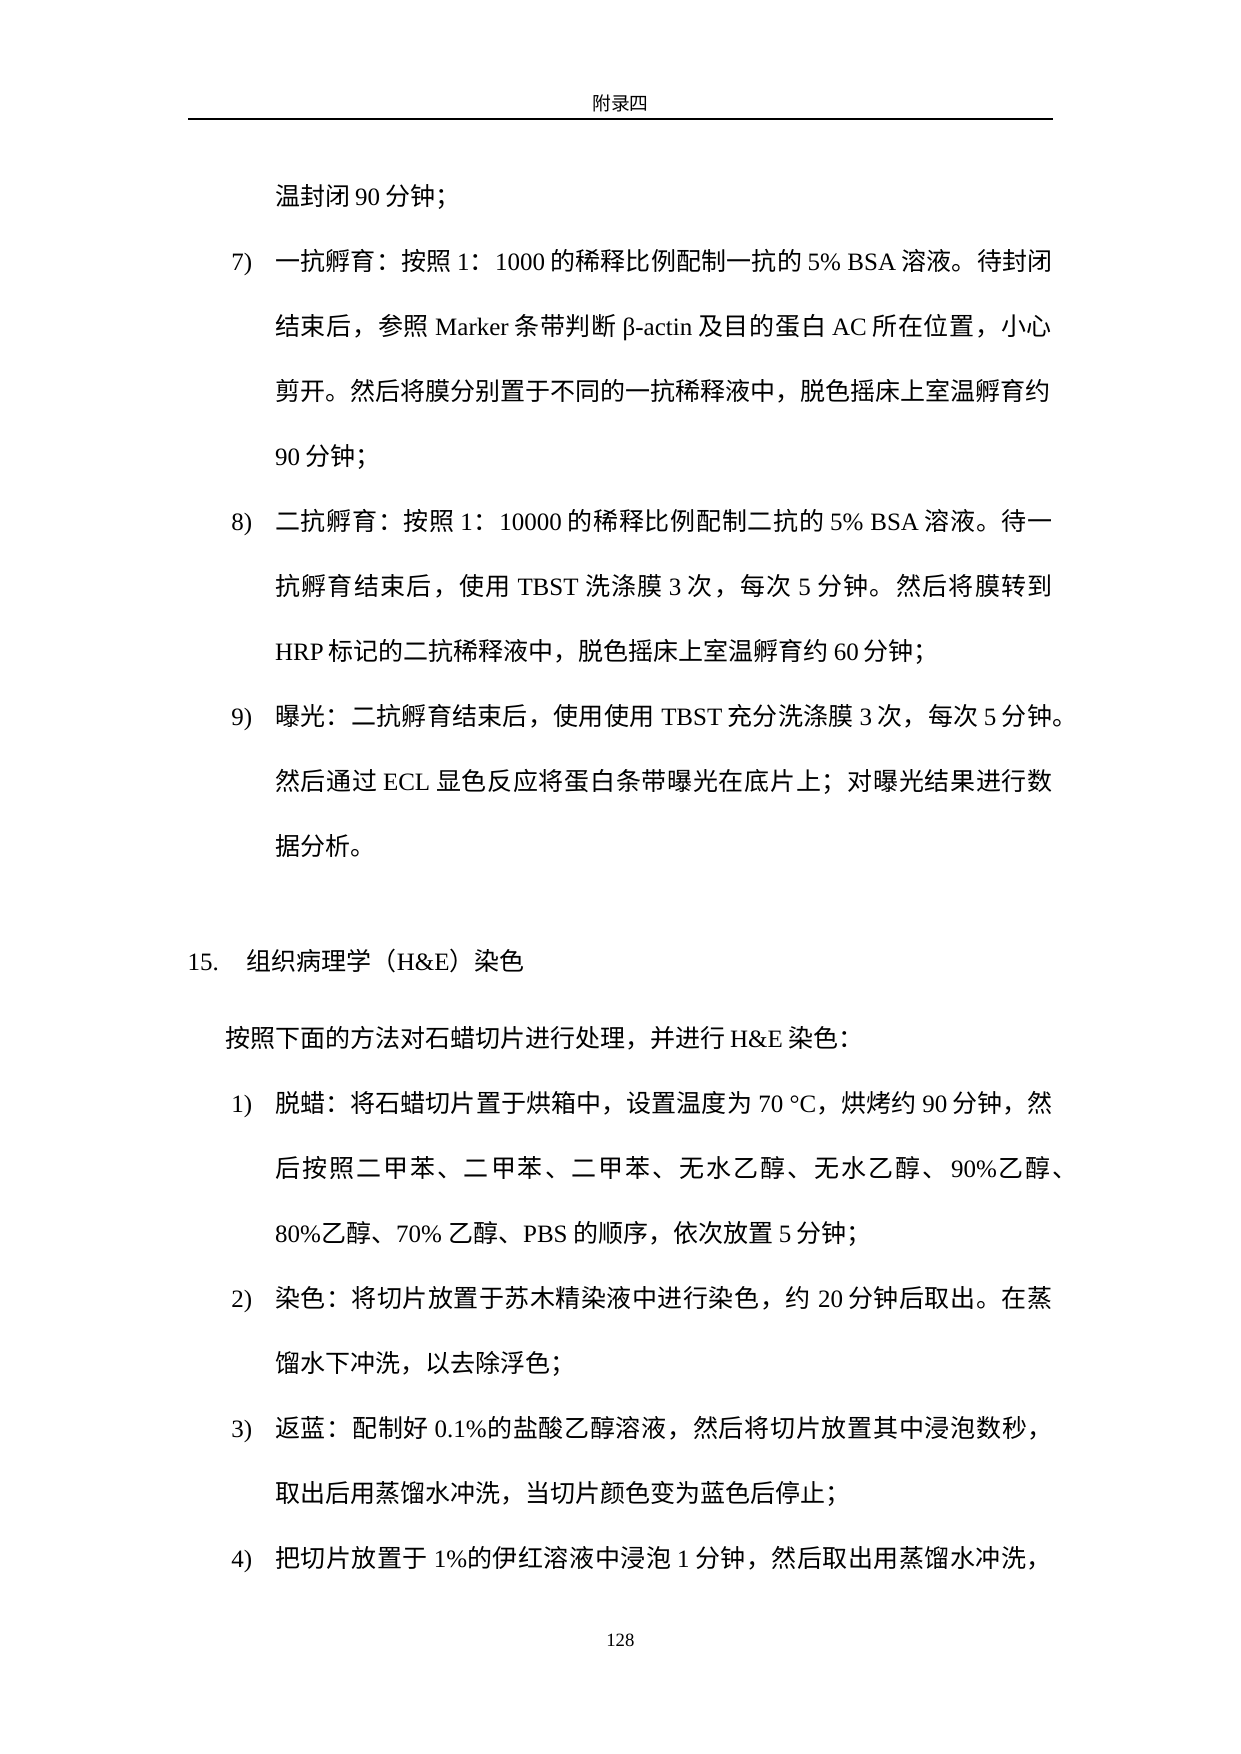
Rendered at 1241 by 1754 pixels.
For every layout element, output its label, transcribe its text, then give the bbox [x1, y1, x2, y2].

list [231, 1524, 1053, 1589]
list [231, 162, 1053, 227]
list 染色：将切片放置于苏木精染液中进行染色，约20分钟后取出。在蒸馏水下冲洗，以去除浮色； [231, 1264, 1053, 1394]
list 返蓝：配制好0.1%的盐酸乙醇溶液，然后将切片放置其中浸泡数秒，取出后用蒸馏水冲洗，当切片颜色变为蓝色后停止； [231, 1394, 1053, 1524]
list 一抗孵育：按照1：1000的稀释比例配制一抗的5% BSA溶液。待封闭结束后，参照Marker条带判断β-actin及目的蛋白AC所在位置，小心剪开。然后将膜分别置于不同的一抗稀释液中，脱色摇床上室温孵育约90分钟； [231, 227, 1053, 487]
list 曝光：二抗孵育结束后，使用使用TBST充分洗涤膜3次，每次5分钟。然后通过ECL显色反应将蛋白条带曝光在底片上；对曝光结果进行数据分析。 [231, 682, 1053, 877]
text 按照下面的方法对石蜡切片进行处理，并进行H&E染色： [187, 1004, 1053, 1069]
list 脱蜡：将石蜡切片置于烘箱中，设置温度为70 °C，烘烤约90分钟，然后按照二甲苯、二甲苯、二甲苯、无水乙醇、无水乙醇、90%乙醇、80%乙醇、70% 乙醇、PBS 的顺序，依次放置5分钟； [231, 1069, 1053, 1264]
list 二抗孵育：按照1：10000的稀释比例配制二抗的5% BSA溶液。待一抗孵育结束后，使用TBST洗涤膜3次，每次5分钟。然后将膜转到HRP标记的二抗稀释液中，脱色摇床上室温孵育约60分钟； [231, 487, 1053, 682]
list 组织病理学（H&E）染色 [187, 927, 1053, 992]
